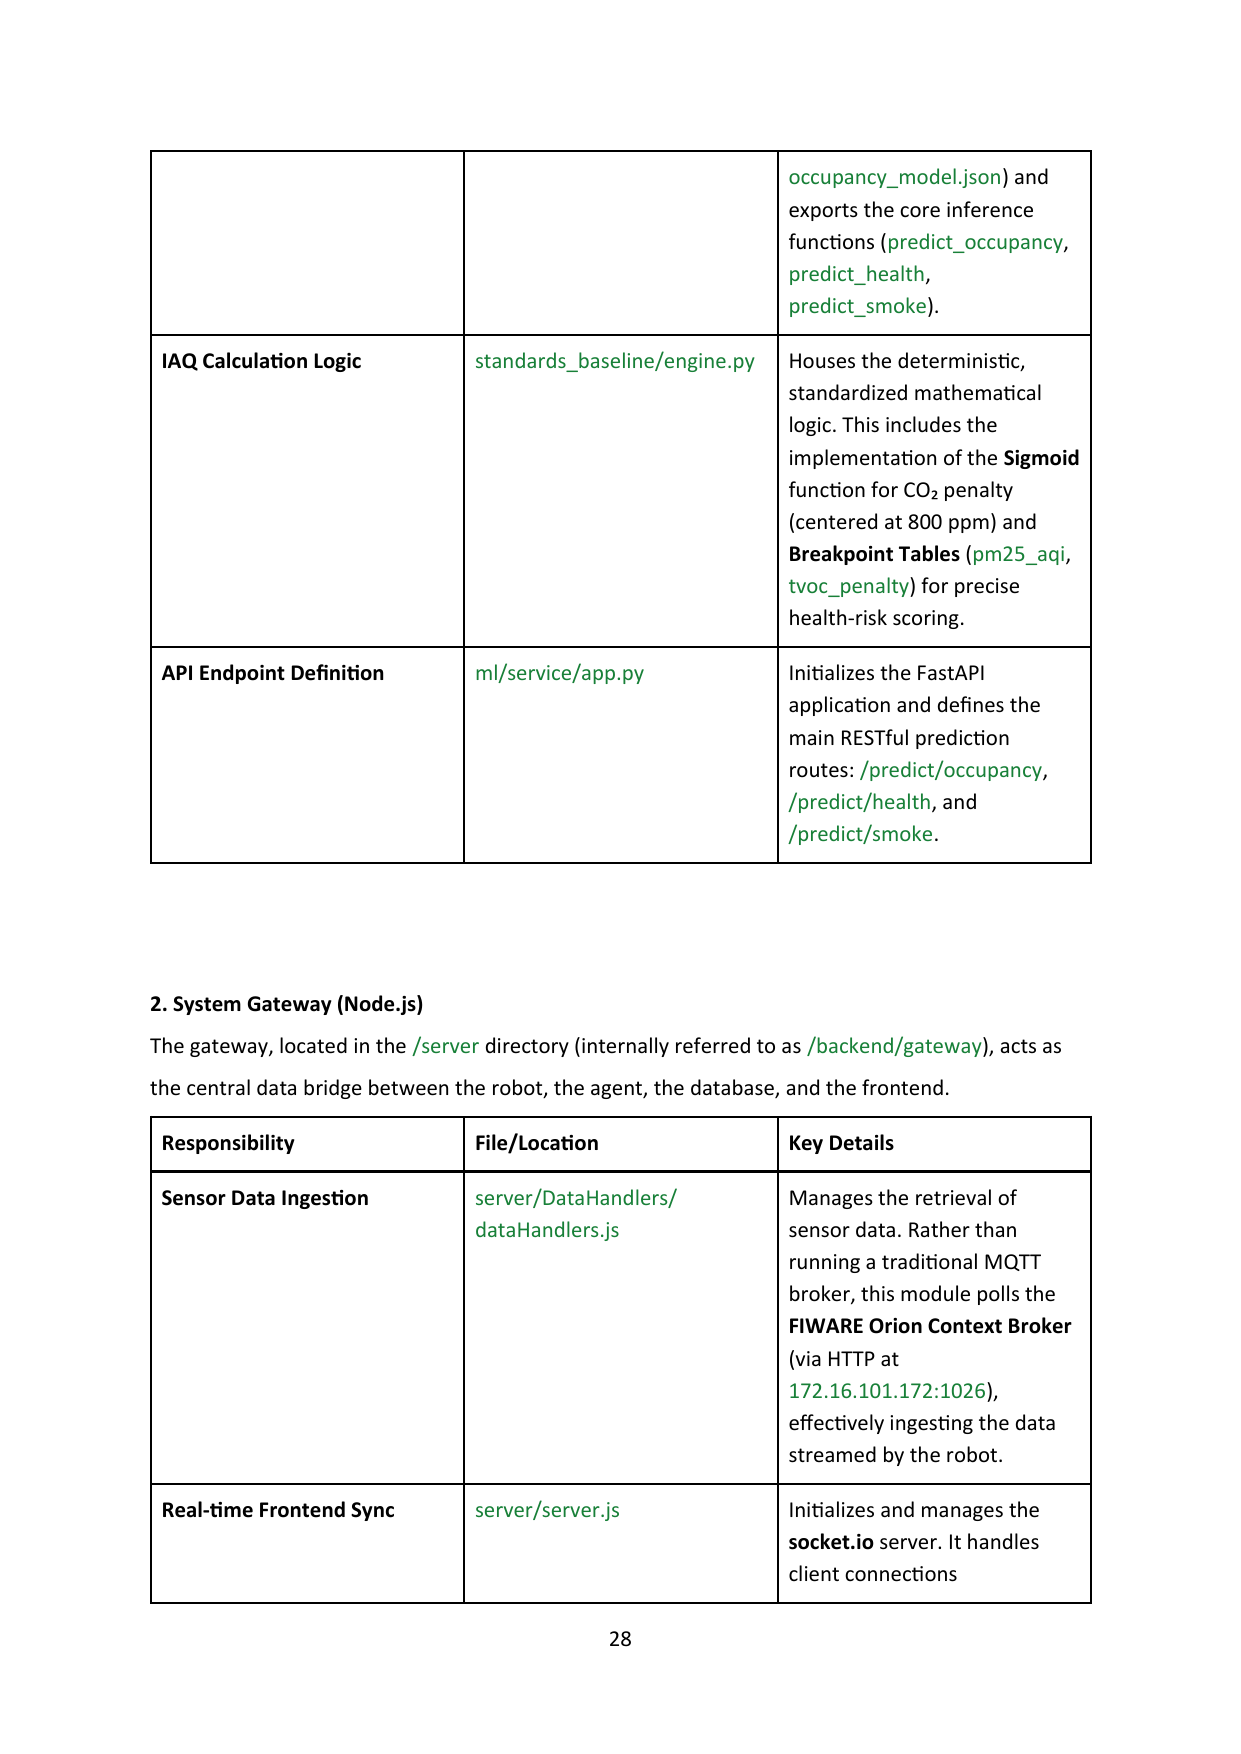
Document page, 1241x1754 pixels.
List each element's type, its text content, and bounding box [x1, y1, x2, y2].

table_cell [779, 1485, 1090, 1602]
text 2. System Gateway (Node.js) [150, 989, 1090, 1018]
table_cell IAQ Calculation Logic [152, 336, 463, 646]
table_cell Initializes the FastAPI application and defines the main RESTful prediction routes: /predict/occupancy, /predict/health, and /predict/smoke. [779, 648, 1090, 862]
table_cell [152, 152, 463, 333]
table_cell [465, 152, 777, 333]
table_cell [152, 1485, 463, 1602]
table_header File/Location [465, 1118, 777, 1170]
table_cell Manages the retrieval of sensor data. Rather than running a traditional MQTT broker, this module polls the FIWARE Orion Context Broker (via HTTP at 172.16.101.172:1026), effectively ingesting the data streamed by the robot. [779, 1173, 1090, 1483]
table_cell standards_baseline/engine.py [465, 336, 777, 646]
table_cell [779, 152, 1090, 333]
table_header Responsibility [152, 1118, 463, 1170]
table_header Key Details [779, 1118, 1090, 1170]
table_cell Houses the deterministic, standardized mathematical logic. This includes the implementation of the Sigmoid function for CO₂ penalty (centered at 800 ppm) and Breakpoint Tables (pm25_aqi, tvoc_penalty) for precise health-risk scoring. [779, 336, 1090, 646]
table_cell ml/service/app.py [465, 648, 777, 862]
table_cell Sensor Data Ingestion [152, 1173, 463, 1483]
table_cell server/DataHandlers/dataHandlers.js [465, 1173, 777, 1483]
table_cell API Endpoint Definition [152, 648, 463, 862]
table_cell server/server.js [465, 1485, 777, 1602]
text The gateway, located in the /server directory (internally referred to as /backend/gateway), acts as the central data bridge between the robot, the agent, the database, and the frontend. [150, 1032, 1090, 1102]
